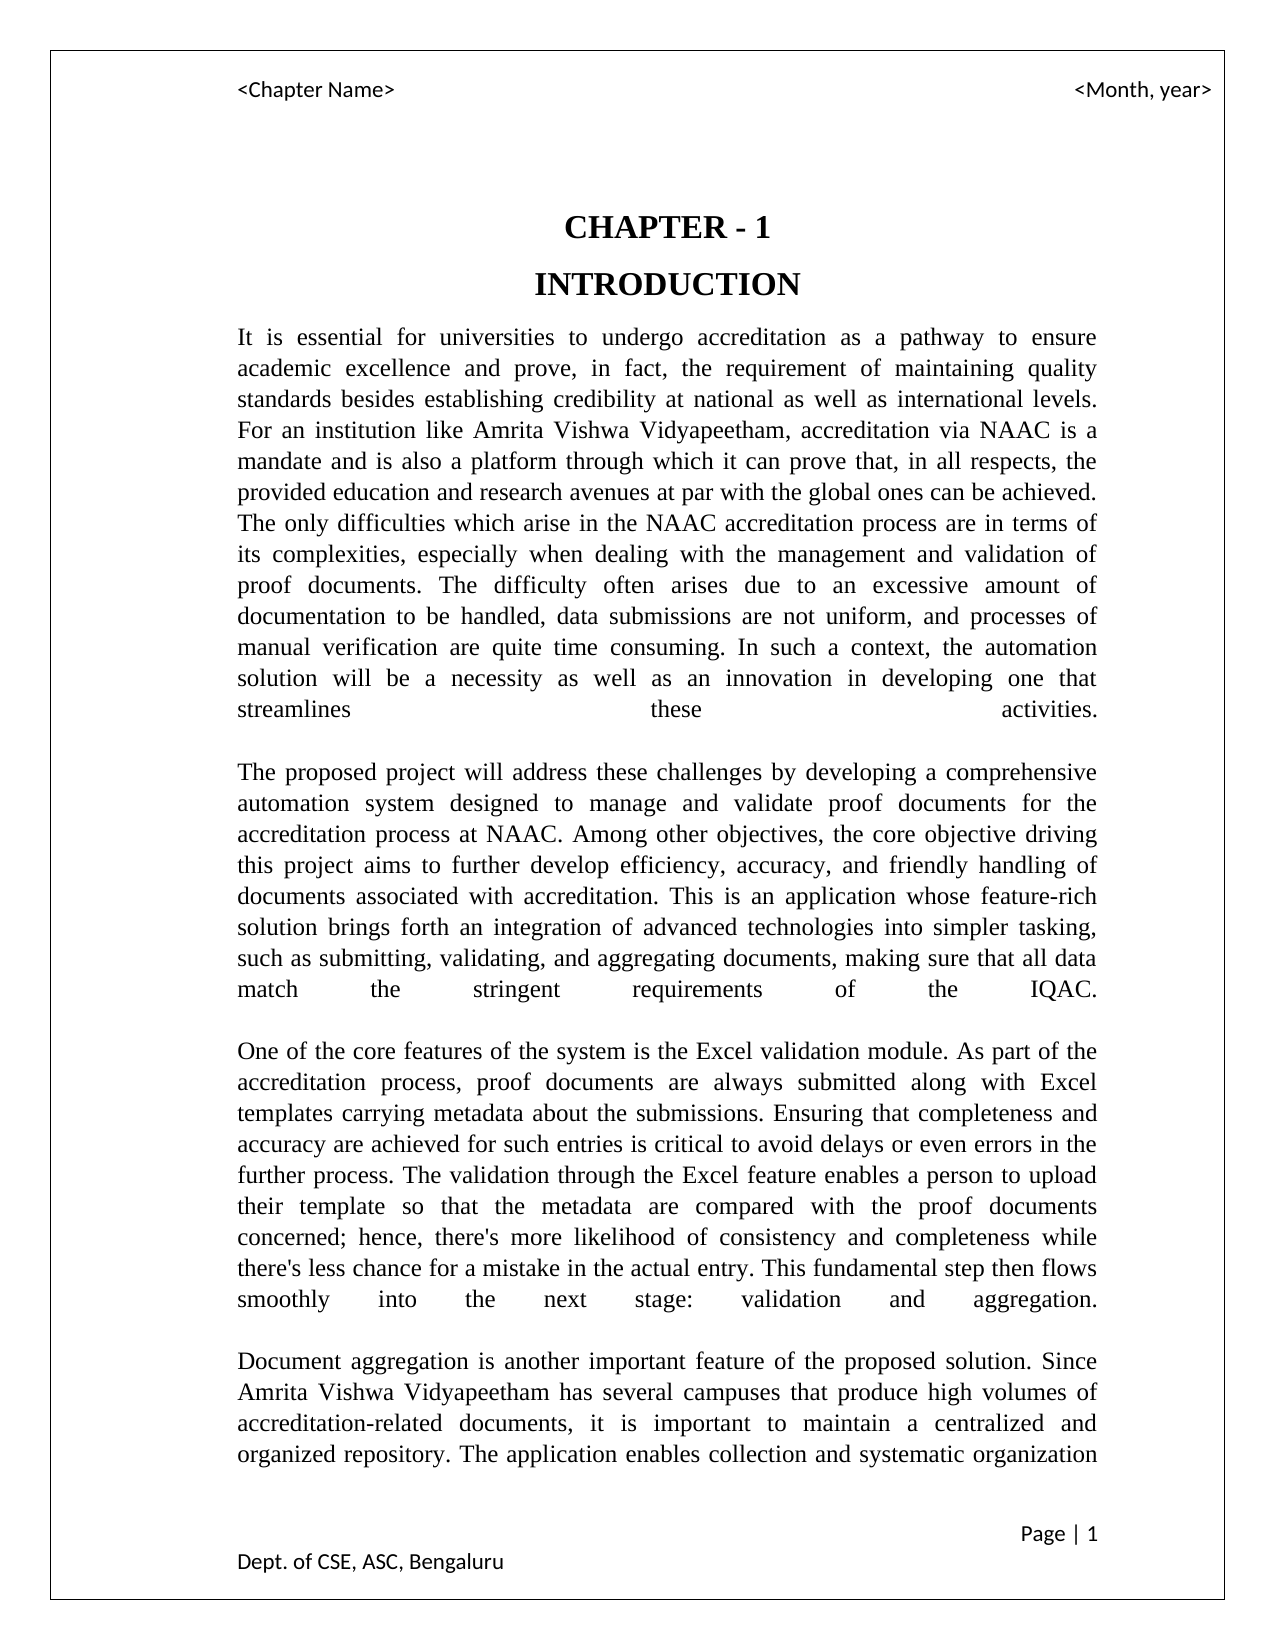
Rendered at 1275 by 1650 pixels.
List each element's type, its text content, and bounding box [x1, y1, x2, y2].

text CHAPTER - 1 [237, 207, 1098, 245]
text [237, 322, 1098, 1468]
text INTRODUCTION [237, 264, 1098, 303]
